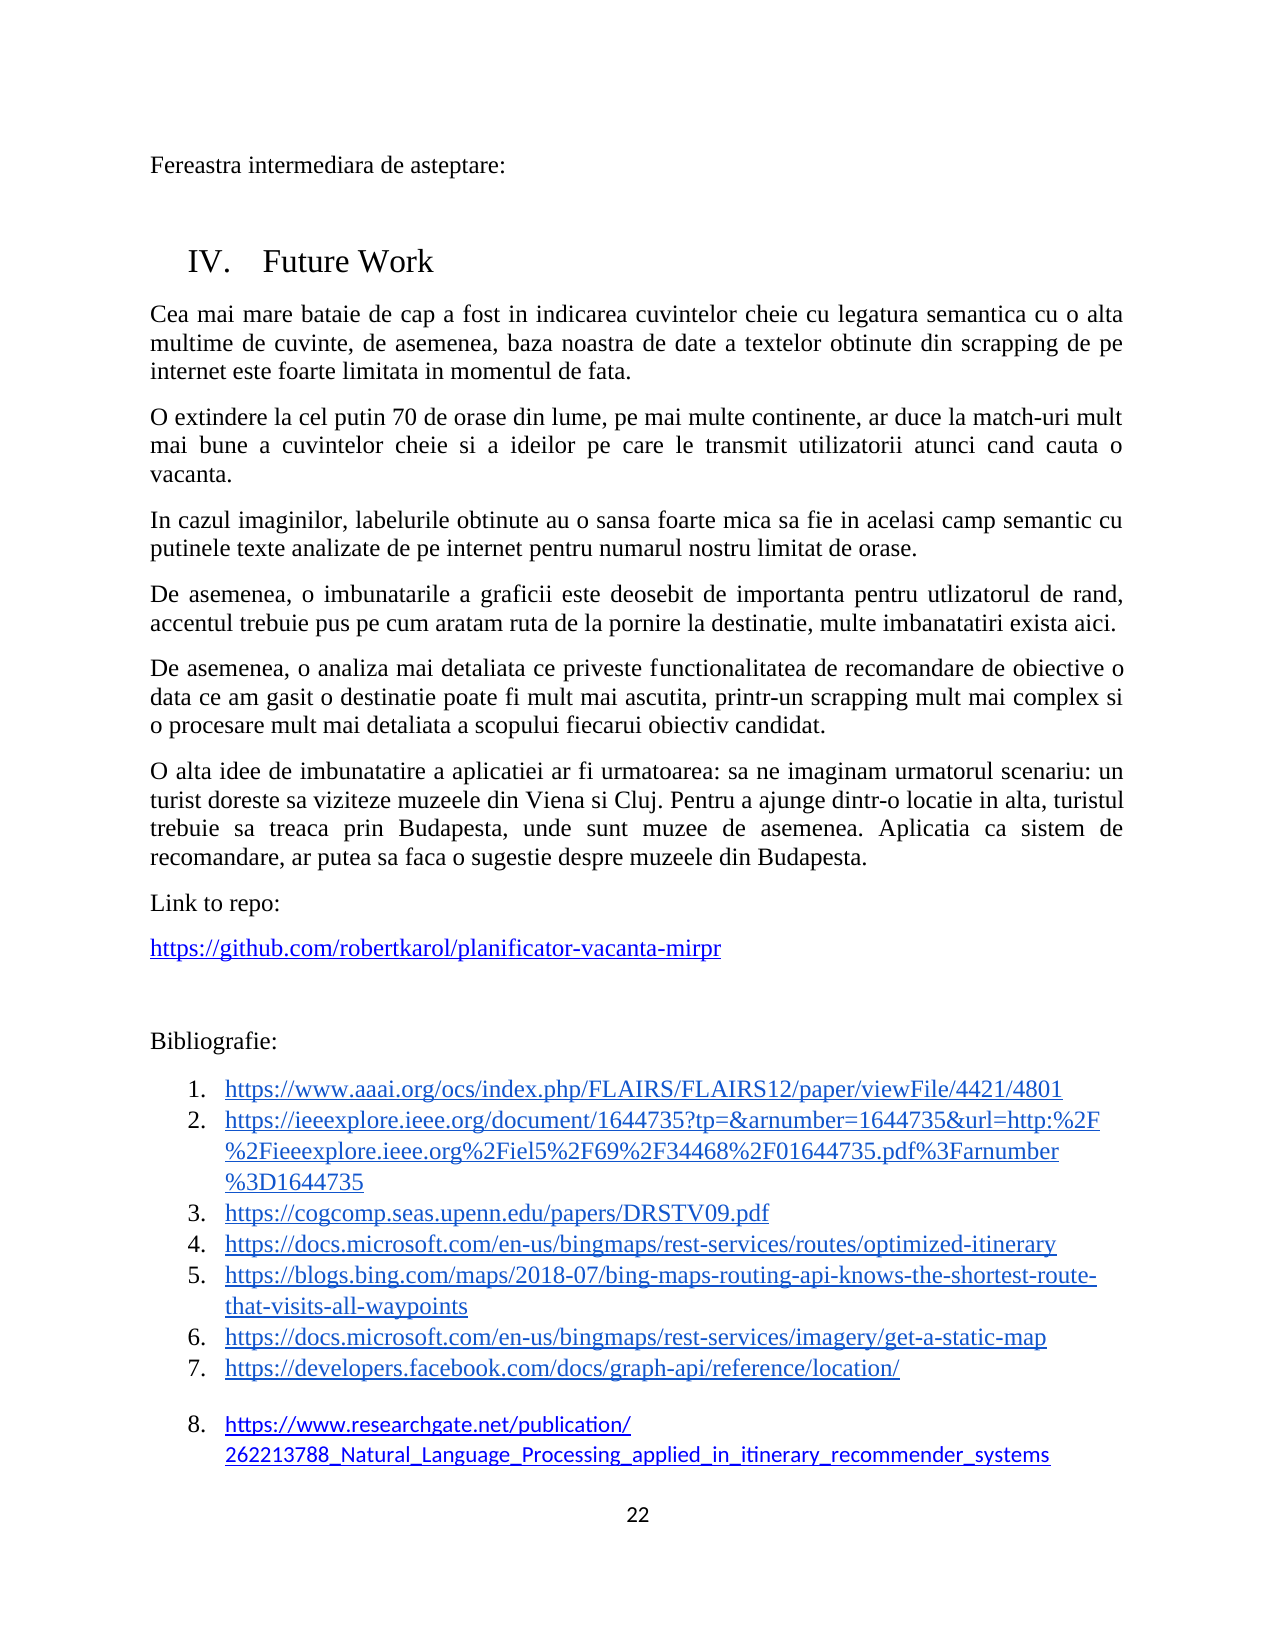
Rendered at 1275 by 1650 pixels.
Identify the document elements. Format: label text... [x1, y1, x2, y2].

text De asemenea, o imbunatarile a graficii este deosebit de importanta pentru utlizatorul de rand, accentul trebuie pus pe cum aratam ruta de la pornire la destinatie, multe imbanatatiri exista aici. [150, 579, 1125, 636]
list https://docs.microsoft.com/en-us/bingmaps/rest-services/imagery/get-a-static-map [187, 1322, 1125, 1351]
text O extindere la cel putin 70 de orase din lume, pe mai multe continente, ar duce la match-uri mult mai bune a cuvintelor cheie si a ideilor pe care le transmit utilizatorii atunci cand cauta o vacanta. [150, 402, 1125, 488]
text https://github.com/robertkarol/planificator-vacanta-mirpr [150, 933, 1125, 962]
list https://docs.microsoft.com/en-us/bingmaps/rest-services/routes/optimized-itinerary [187, 1229, 1125, 1258]
text Link to repo: [150, 888, 1125, 916]
text In cazul imaginilor, labelurile obtinute au o sansa foarte mica sa fie in acelasi camp semantic cu putinele texte analizate de pe internet pentru numarul nostru limitat de orase. [150, 505, 1125, 562]
text Cea mai mare bataie de cap a fost in indicarea cuvintelor cheie cu legatura semantica cu o alta multime de cuvinte, de asemenea, baza noastra de date a textelor obtinute din scrapping de pe internet este foarte limitata in momentul de fata. [150, 299, 1125, 385]
text Bibliografie: [150, 1026, 1125, 1055]
list https://www.aaai.org/ocs/index.php/FLAIRS/FLAIRS12/paper/viewFile/4421/4801 [187, 1074, 1125, 1103]
text O alta idee de imbunatatire a aplicatiei ar fi urmatoarea: sa ne imaginam urmatorul scenariu: un turist doreste sa viziteze muzeele din Viena si Cluj. Pentru a ajunge dintr-o locatie in alta, turistul trebuie sa treaca prin Budapesta, unde sunt muzee de asemenea. Aplicatia ca sistem de recomandare, ar putea sa faca o sugestie despre muzeele din Budapesta. [150, 756, 1125, 871]
list https://blogs.bing.com/maps/2018-07/bing-maps-routing-api-knows-the-shortest-route-that-visits-all-waypoints [187, 1260, 1125, 1320]
list Future Work [187, 241, 1125, 279]
list https://developers.facebook.com/docs/graph-api/reference/location/ [187, 1353, 1125, 1382]
text De asemenea, o analiza mai detaliata ce priveste functionalitatea de recomandare de obiective o data ce am gasit o destinatie poate fi mult mai ascutita, printr-un scrapping mult mai complex si o procesare mult mai detaliata a scopului fiecarui obiectiv candidat. [150, 653, 1125, 739]
text Fereastra intermediara de asteptare: [150, 150, 1125, 179]
list https://ieeexplore.ieee.org/document/1644735?tp=&arnumber=1644735&url=http:%2F%2Fieeexplore.ieee.org%2Fiel5%2F69%2F34468%2F01644735.pdf%3Farnumber%3D1644735 [187, 1105, 1125, 1196]
list https://cogcomp.seas.upenn.edu/papers/DRSTV09.pdf [187, 1198, 1125, 1227]
list https://www.researchgate.net/publication/262213788_Natural_Language_Processing_applied_in_itinerary_recommender_systems [187, 1409, 1125, 1468]
